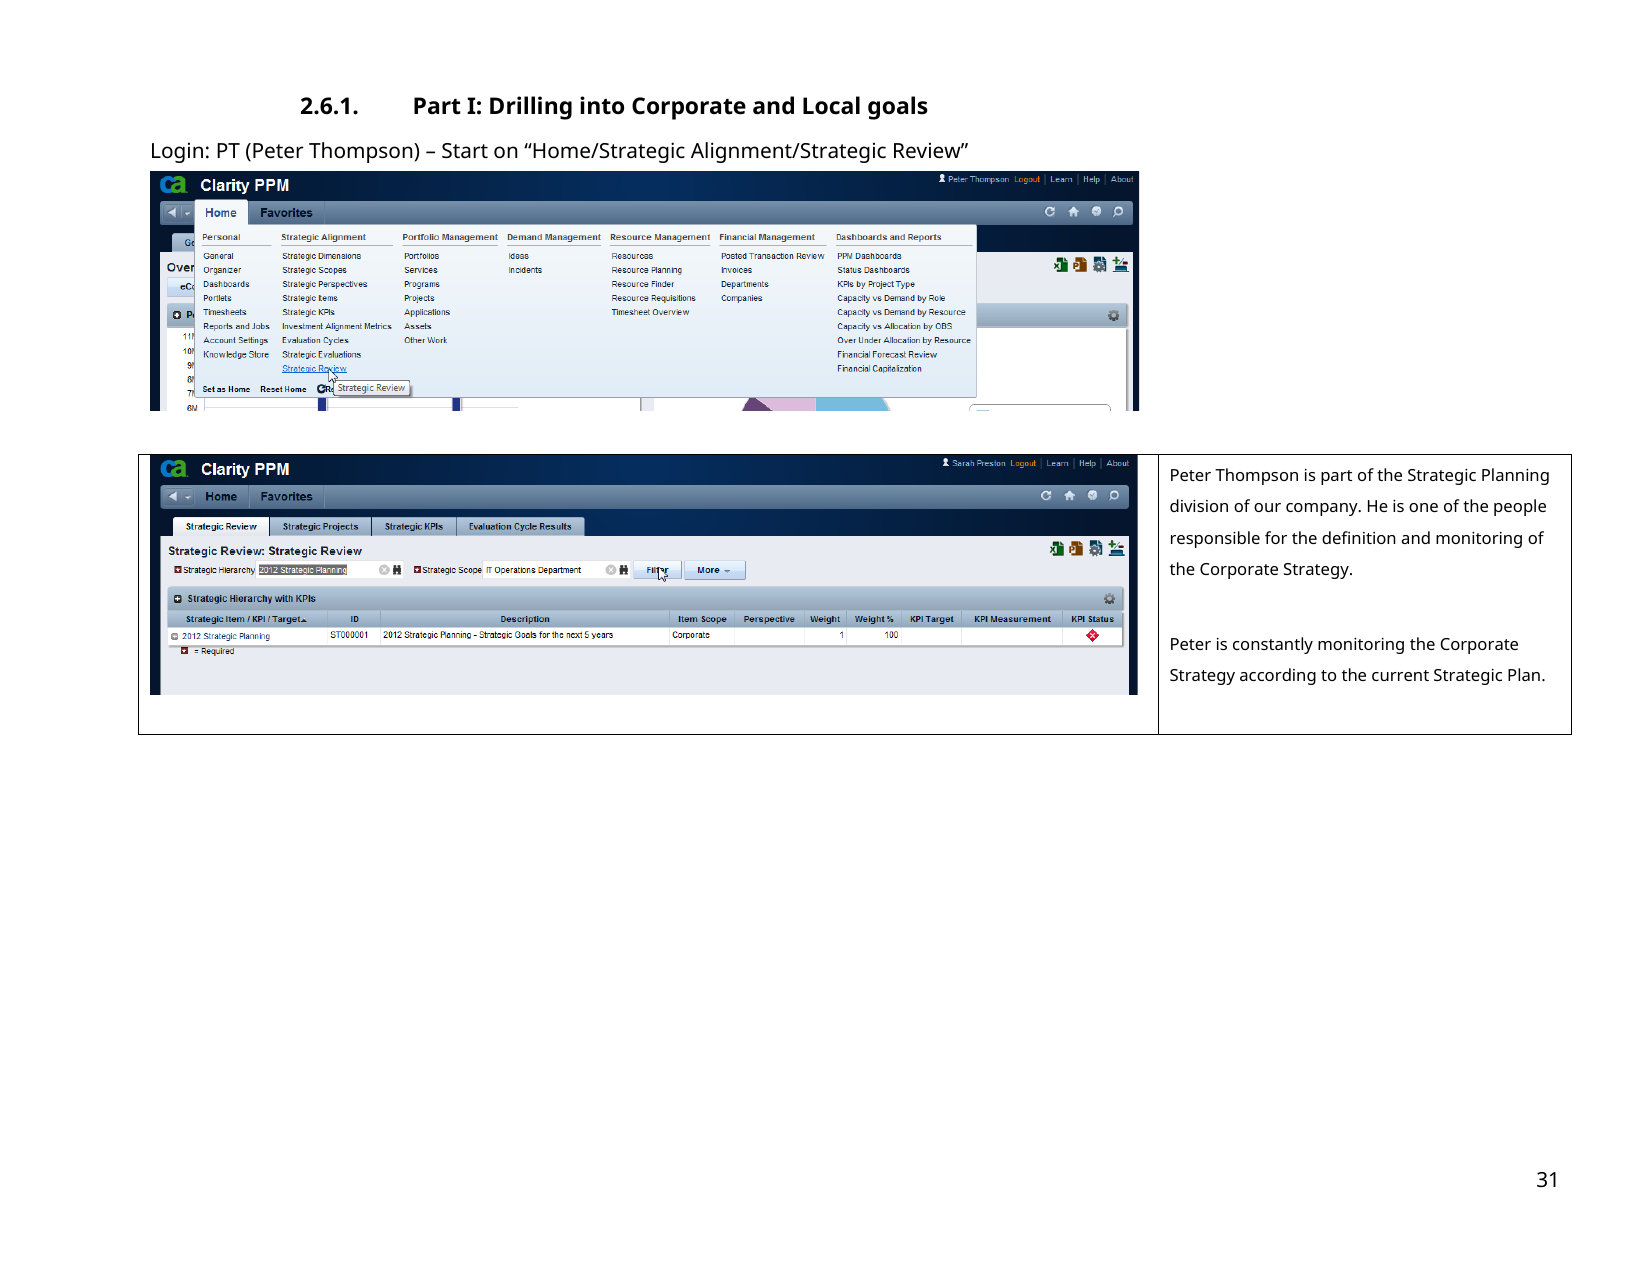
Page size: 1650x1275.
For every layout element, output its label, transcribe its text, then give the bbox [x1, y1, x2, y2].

text Login: PT (Peter Thompson) – Start on “Home/Strategic Alignment/Strategic Review” [150, 134, 1560, 165]
subtitle Part I: Drilling into Corporate and Local goals [300, 90, 1560, 121]
table_header [139, 455, 1158, 733]
table_header Peter Thompson is part of the Strategic Planning division of our company. He is one of the people responsible for the definition and monitoring of the Corporate Strategy. Peter is constantly monitoring the Corporate Strategy according to the current Strategic Plan. [1159, 455, 1571, 733]
picture [150, 171, 1140, 411]
picture [150, 455, 1138, 695]
